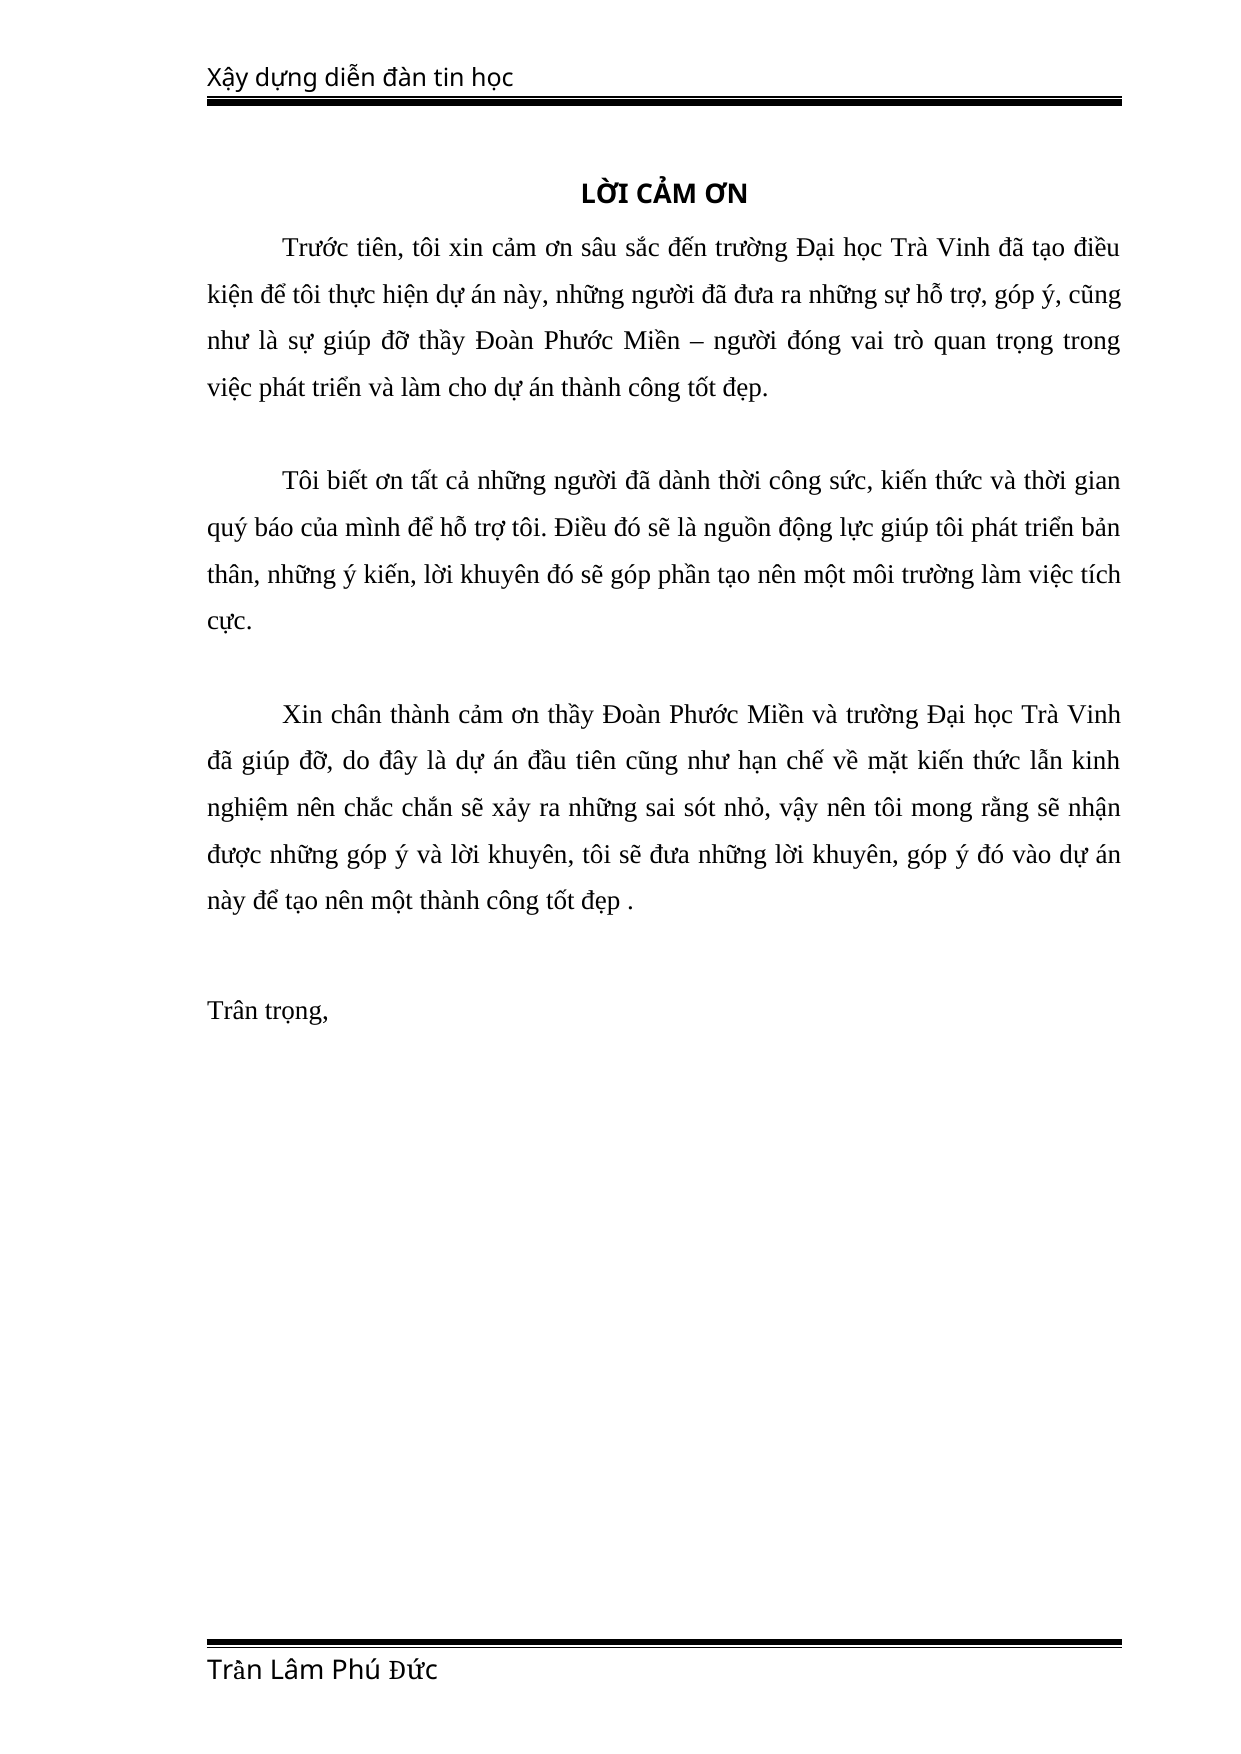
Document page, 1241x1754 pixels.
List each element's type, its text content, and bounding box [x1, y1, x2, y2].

text Trân trọng, [207, 994, 1122, 1025]
text LỜI CẢM ƠN [207, 174, 1122, 211]
text Tôi biết ơn tất cả những người đã dành thời công sức, kiến thức và thời gian quý báo của mình để hỗ trợ tôi. Điều đó sẽ là nguồn động lực giúp tôi phát triển bản thân, những ý kiến, lời khuyên đó sẽ góp phần tạo nên một môi trường làm việc tích cực. [207, 464, 1122, 636]
text Trước tiên, tôi xin cảm ơn sâu sắc đến trường Đại học Trà Vinh đã tạo điều kiện để tôi thực hiện dự án này, những người đã đưa ra những sự hỗ trợ, góp ý, cũng như là sự giúp đỡ thầy Đoàn Phước Miền – người đóng vai trò quan trọng trong việc phát triển và làm cho dự án thành công tốt đẹp. [207, 231, 1122, 402]
text Xin chân thành cảm ơn thầy Đoàn Phước Miền và trường Đại học Trà Vinh đã giúp đỡ, do đây là dự án đầu tiên cũng như hạn chế về mặt kiến thức lẫn kinh nghiệm nên chắc chắn sẽ xảy ra những sai sót nhỏ, vậy nên tôi mong rằng sẽ nhận được những góp ý và lời khuyên, tôi sẽ đưa những lời khuyên, góp ý đó vào dự án này để tạo nên một thành công tốt đẹp . [207, 698, 1122, 916]
